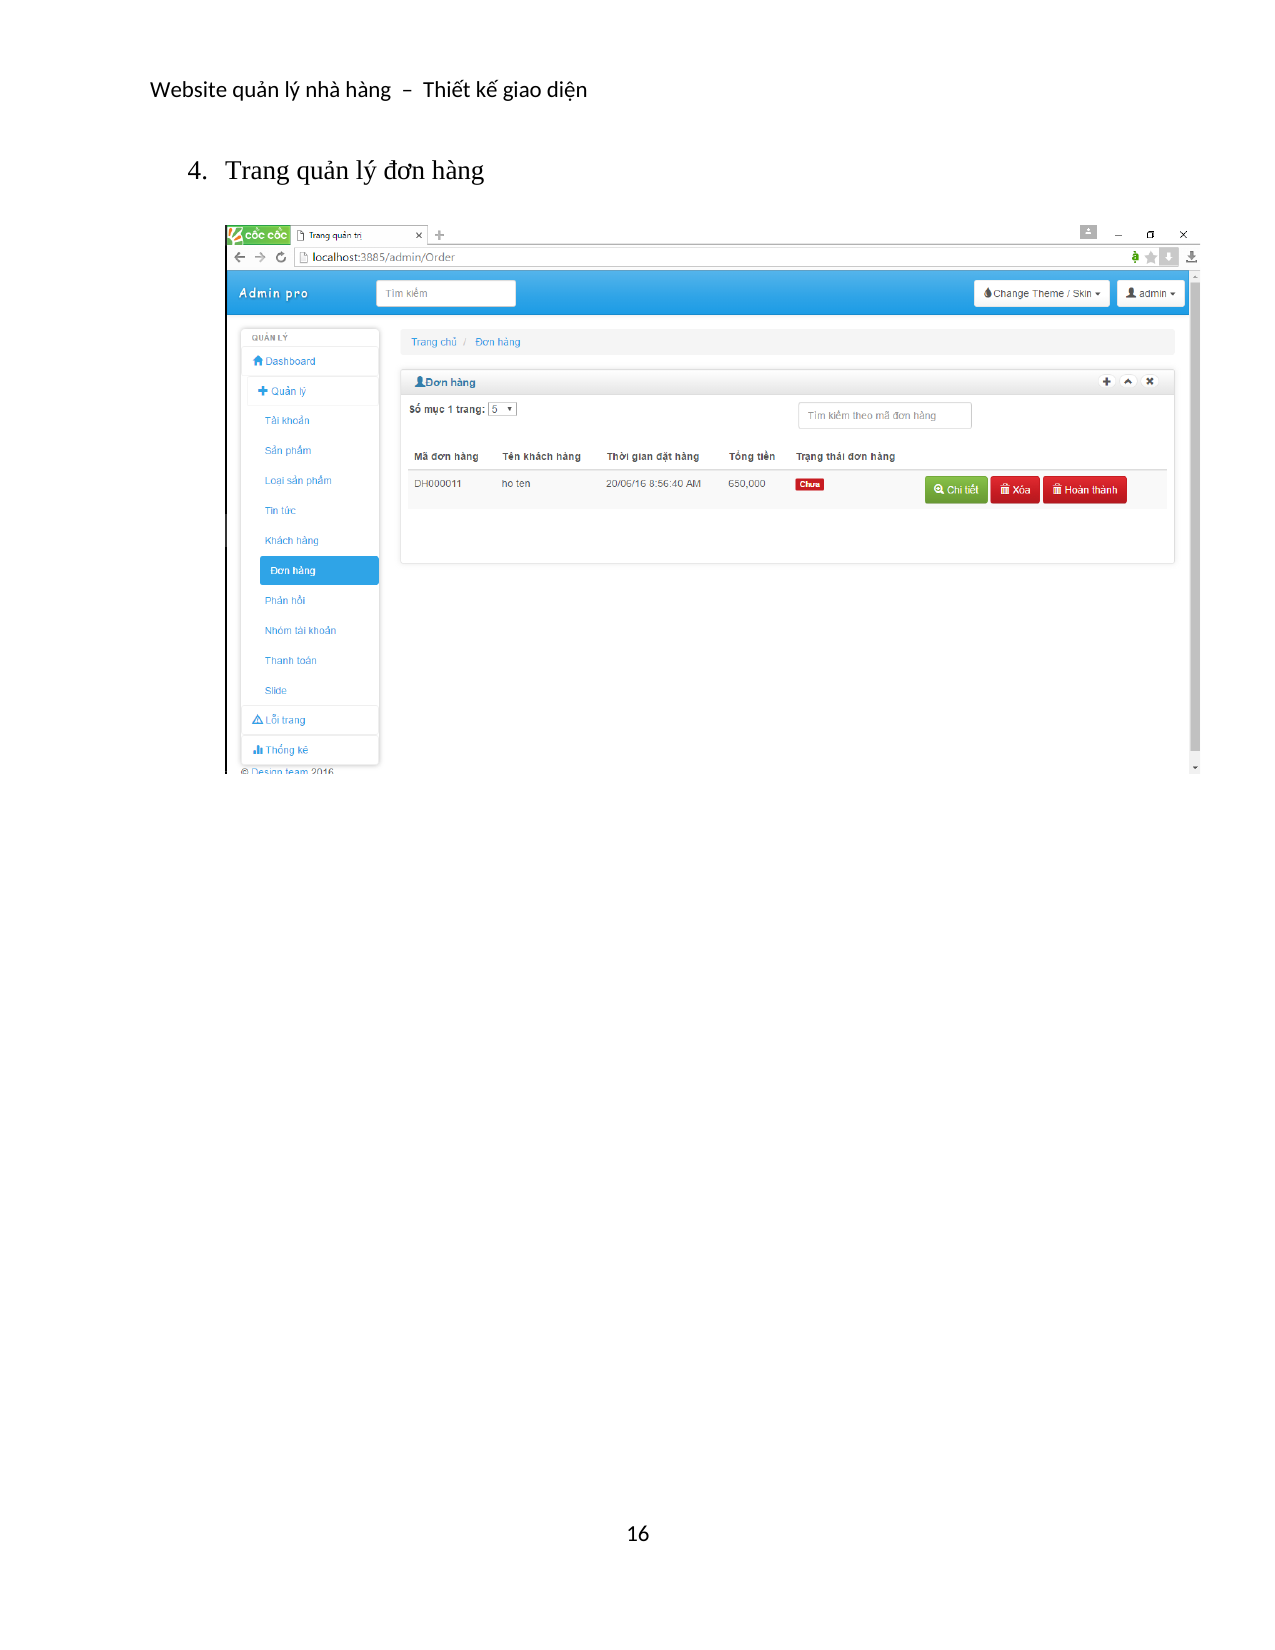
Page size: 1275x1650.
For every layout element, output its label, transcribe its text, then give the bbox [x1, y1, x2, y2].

subtitle Trang quản lý đơn hàng [187, 154, 1125, 185]
picture [225, 225, 1200, 774]
